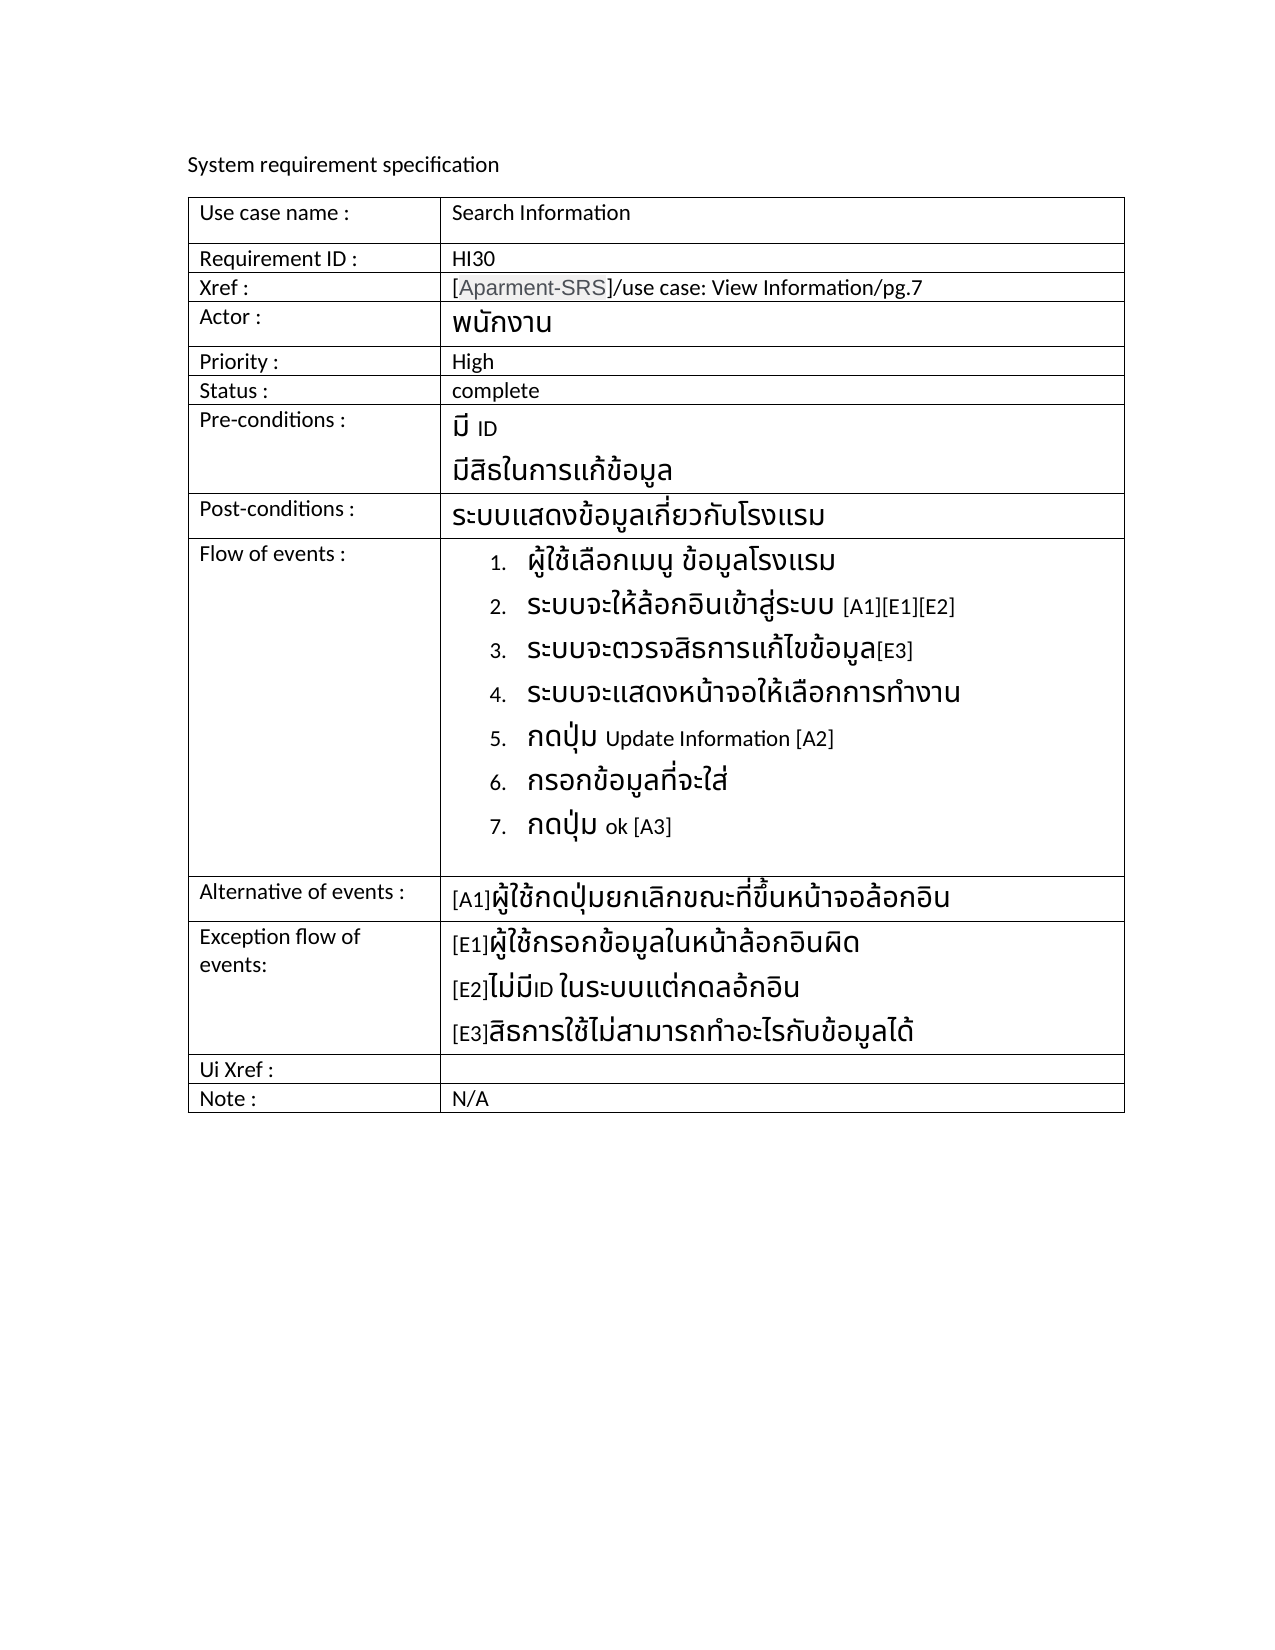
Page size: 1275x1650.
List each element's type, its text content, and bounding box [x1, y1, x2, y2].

table_cell [E1]ผู้ใช้กรอกข้อมูลในหน้าล้อกอินผิด [E2]ไม่มีIDในระบบแต่กดลอ้กอิน [E3]สิธการใช้ไม่สามารถทำอะไรกับข้อมูลได้ [441, 922, 1124, 1054]
table_cell [A1]ผู้ใช้กดปุ่มยกเลิกขณะที่ขึ้นหน้าจอล้อกอิน [441, 877, 1124, 921]
table_cell Priority : [189, 347, 440, 375]
table_header Use case name : [189, 198, 440, 243]
table_cell Exception flow of events: [189, 922, 440, 1054]
table_cell ระบบแสดงข้อมูลเกี่ยวกับโรงแรม [441, 494, 1124, 538]
table_cell High [441, 347, 1124, 375]
table_cell Status : [189, 376, 440, 404]
table_cell Pre-conditions : [189, 405, 440, 493]
table_header Search Information [441, 198, 1124, 243]
table_cell พนักงาน [441, 302, 1124, 346]
table_cell Alternative of events : [189, 877, 440, 921]
table_cell Actor : [189, 302, 440, 346]
table_cell ผู้ใช้เลือกเมนู ข้อมูลโรงแรม ระบบจะให้ล้อกอินเข้าสู่ระบบ [A1][E1][E2] ระบบจะตวรจสิธการแก้ไขข้อมูล[E3] ระบบจะแสดงหน้าจอให้เลือกการทำงาน กดปุ่ม Update Information [A2] กรอกข้อมูลที่จะใส่ กดปุ่ม ok [A3] [441, 539, 1124, 876]
table_cell complete [441, 376, 1124, 404]
text System requirement specification [187, 150, 1125, 178]
table_cell [441, 1055, 1124, 1083]
table_cell มี ID มีสิธในการแก้ข้อมูล [441, 405, 1124, 493]
table_cell Ui Xref : [189, 1055, 440, 1083]
table_cell N/A [441, 1084, 1124, 1112]
table_cell Requirement ID : [189, 244, 440, 272]
table_cell Post-conditions : [189, 494, 440, 538]
table_cell Flow of events : [189, 539, 440, 876]
table_cell Xref : [189, 273, 440, 301]
table_cell HI30 [441, 244, 1124, 272]
table_cell Note : [189, 1084, 440, 1112]
table_cell [Aparment-SRS]/use case: View Information/pg.7 [441, 273, 1124, 301]
